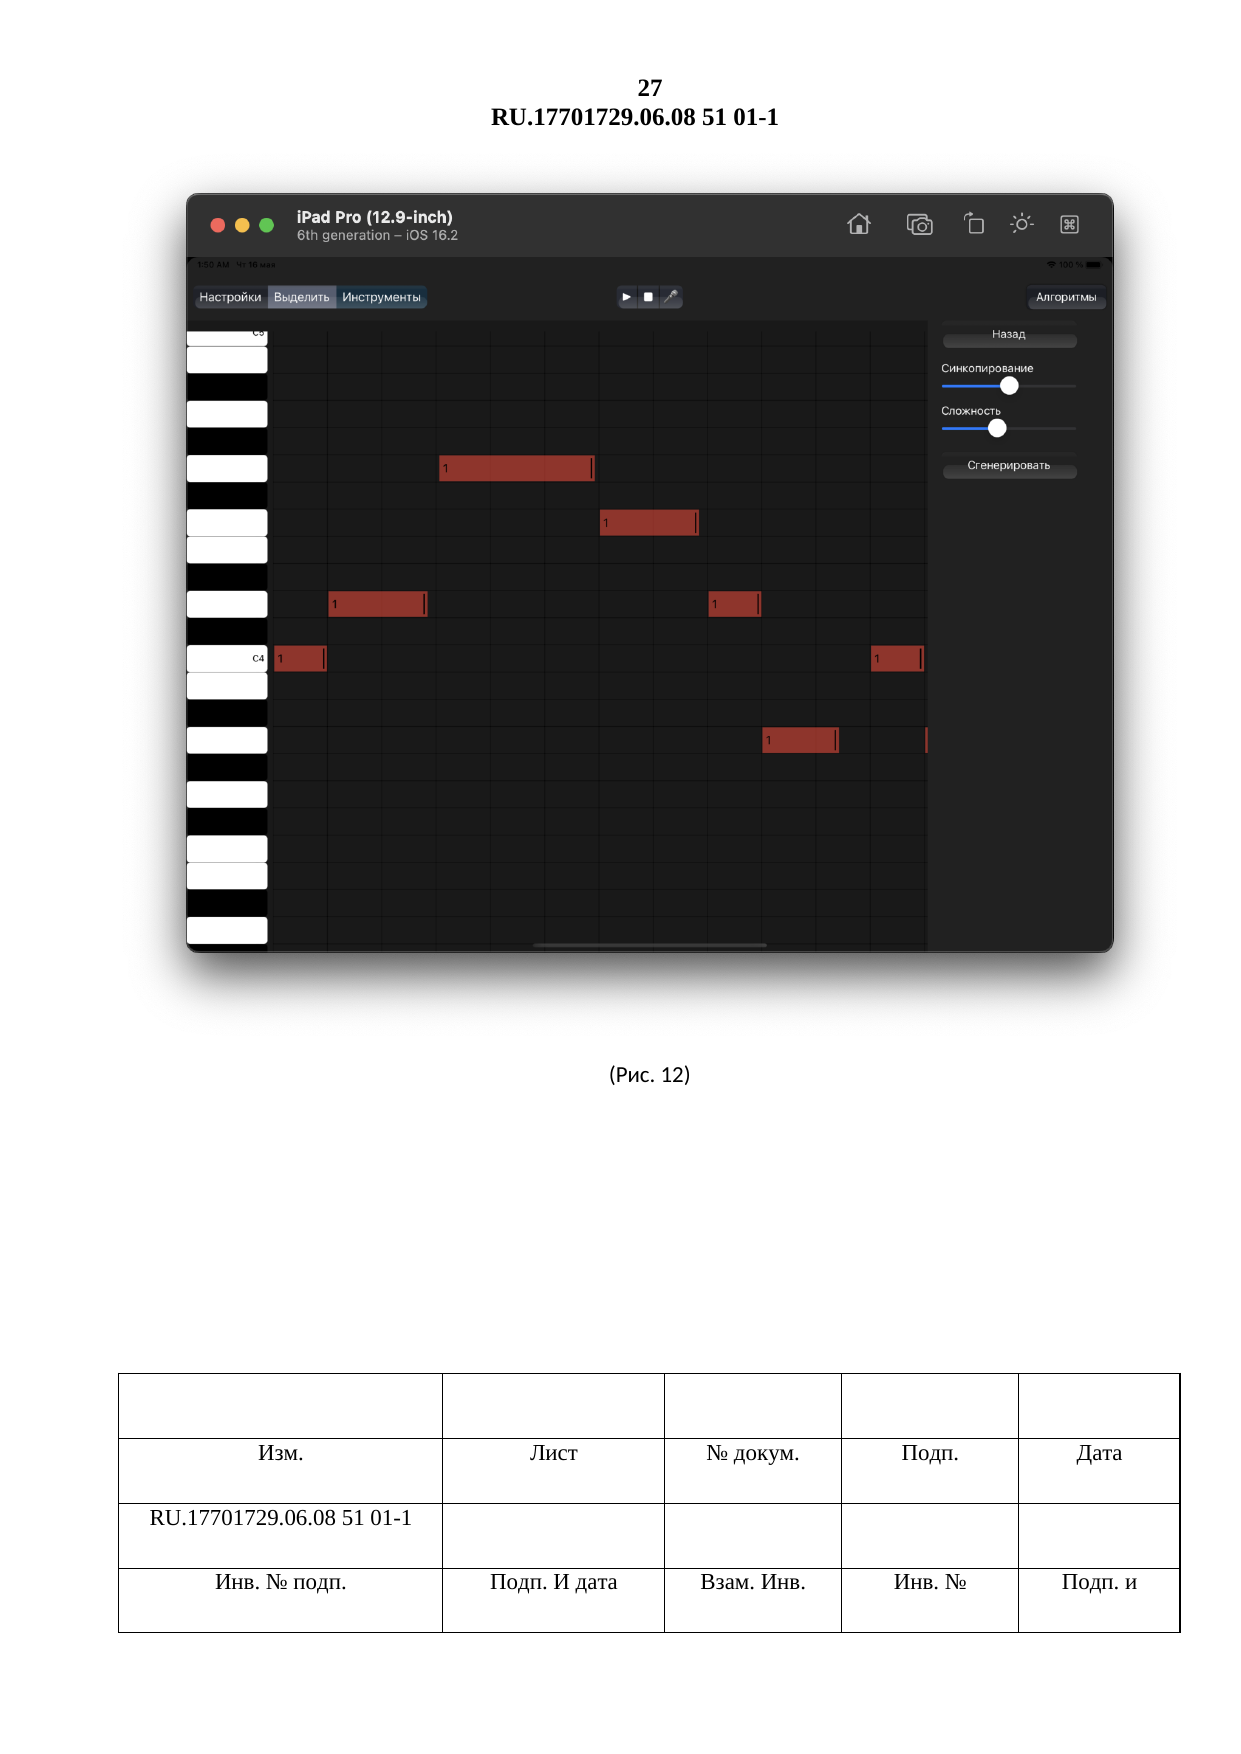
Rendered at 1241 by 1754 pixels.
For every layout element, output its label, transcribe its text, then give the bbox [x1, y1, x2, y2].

text (Рис. 12) [118, 1060, 1181, 1088]
picture [118, 147, 1181, 1042]
